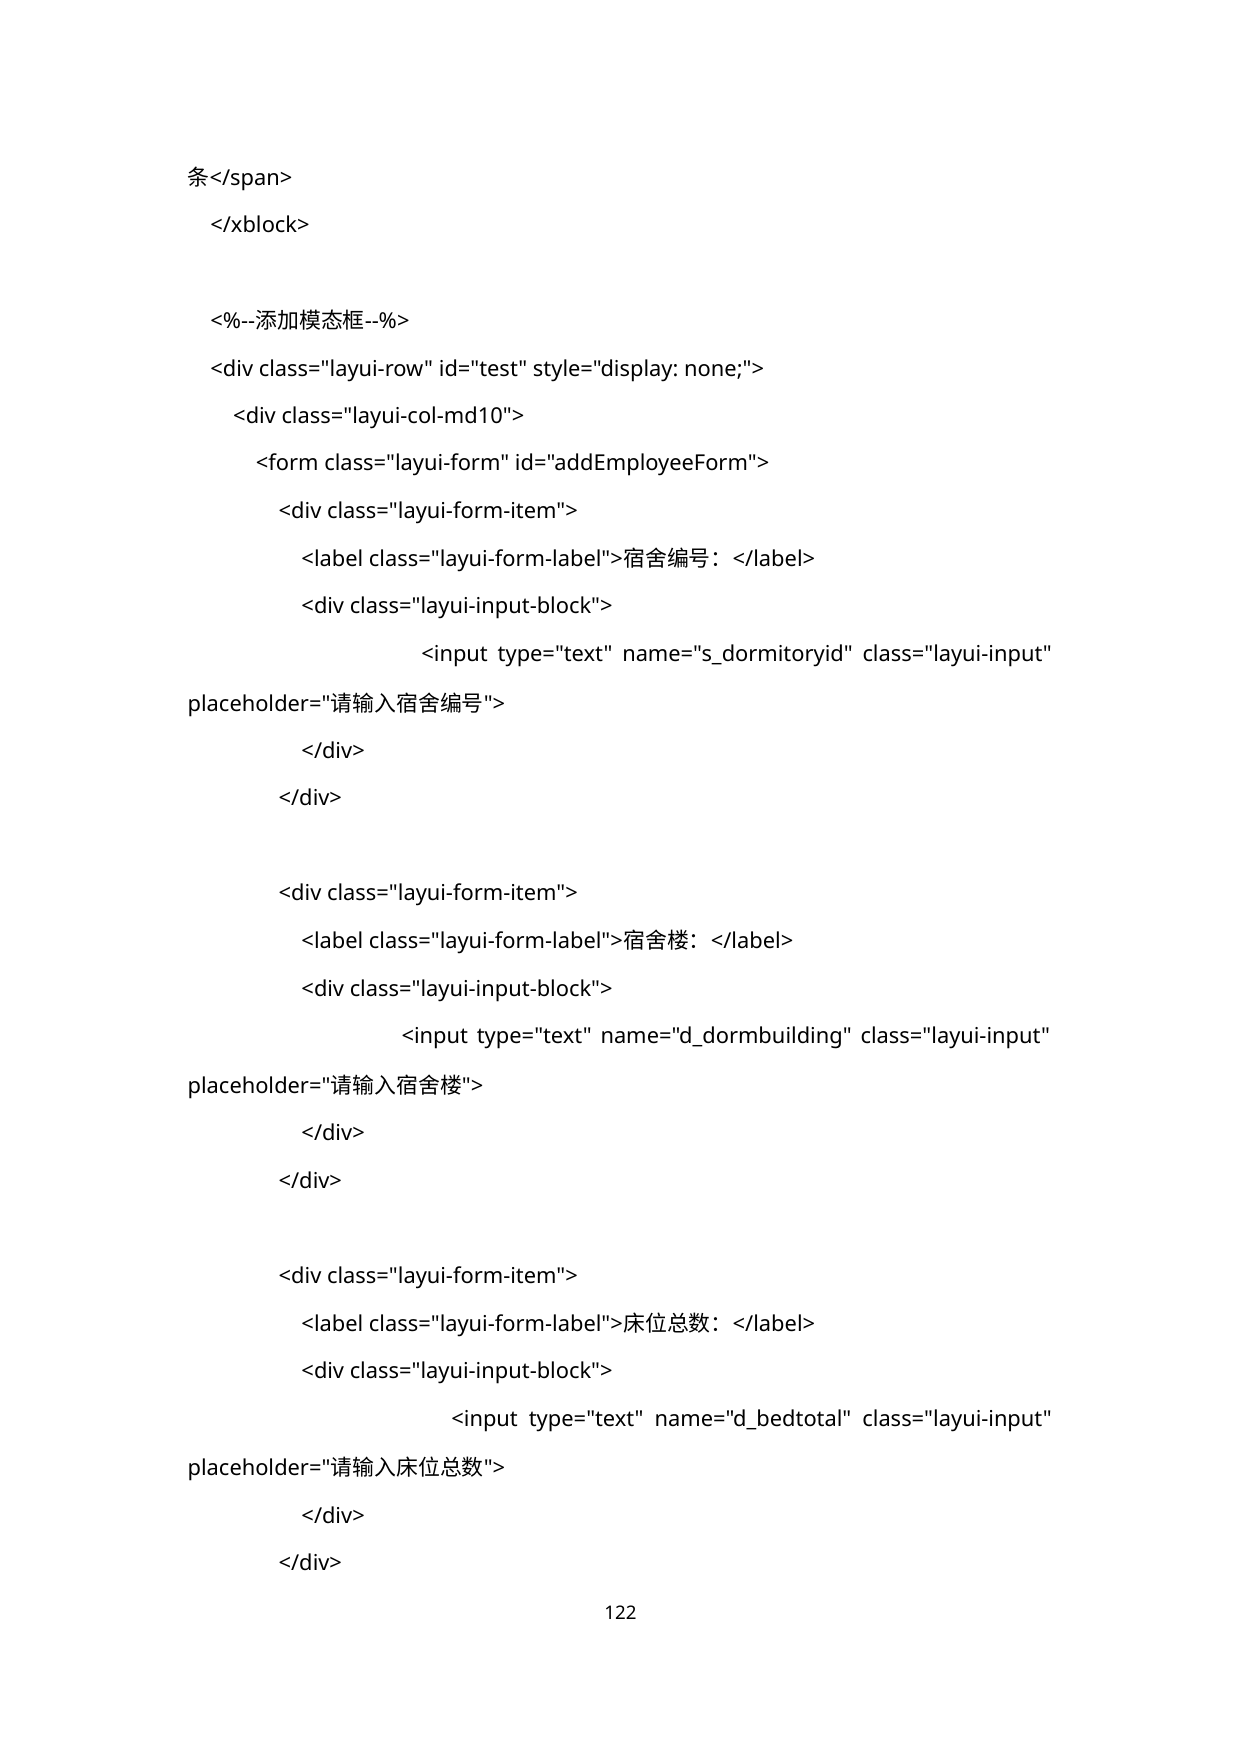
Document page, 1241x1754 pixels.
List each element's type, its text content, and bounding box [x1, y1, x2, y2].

text </div> [187, 1546, 1053, 1578]
text <form class="layui-form" id="addEmployeeForm"> [187, 446, 1053, 478]
text <input type="text" name="d_bedtotal" class="layui-input" placeholder="请输入床位总数"> [187, 1401, 1053, 1483]
text </div> [187, 1498, 1053, 1531]
text <div class="layui-input-block"> [187, 1354, 1053, 1386]
text <input type="text" name="s_dormitoryid" class="layui-input" placeholder="请输入宿舍编号"> [187, 637, 1053, 718]
text <div class="layui-row" id="test" style="display: none;"> [187, 351, 1053, 384]
text <div class="layui-col-md10"> [187, 399, 1053, 431]
text </div> [187, 734, 1053, 766]
text <div class="layui-input-block"> [187, 589, 1053, 622]
text </div> [187, 1163, 1053, 1196]
text </xblock> [187, 208, 1053, 241]
text </div> [187, 1116, 1053, 1148]
text <div class="layui-input-block"> [187, 972, 1053, 1004]
text </div> [187, 781, 1053, 813]
text <%--添加模态框--%> [187, 303, 1053, 335]
text <div class="layui-form-item"> [187, 1258, 1053, 1291]
text <div class="layui-form-item"> [187, 493, 1053, 526]
text <div class="layui-form-item"> [187, 876, 1053, 908]
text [187, 160, 1053, 192]
text <label class="layui-form-label">床位总数：</label> [187, 1306, 1053, 1338]
text <input type="text" name="d_dormbuilding" class="layui-input" placeholder="请输入宿舍楼"> [187, 1019, 1053, 1100]
text <label class="layui-form-label">宿舍编号：</label> [187, 541, 1053, 573]
text <label class="layui-form-label">宿舍楼：</label> [187, 923, 1053, 956]
